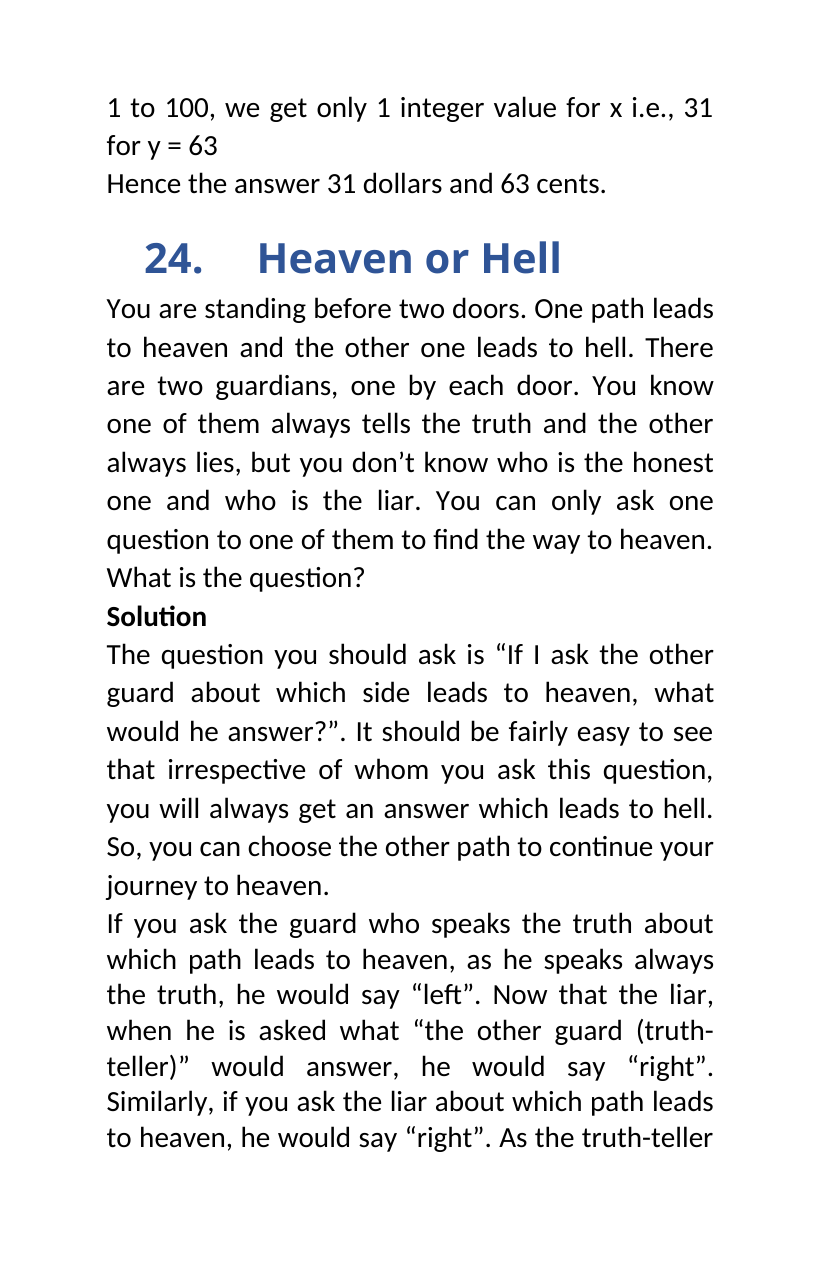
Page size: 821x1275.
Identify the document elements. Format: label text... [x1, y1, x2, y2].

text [106, 905, 714, 1154]
subtitle Heaven or Hell [144, 229, 714, 286]
text Hence the answer 31 dollars and 63 cents. [106, 166, 714, 201]
text Solution [106, 598, 714, 633]
text You are standing before two doors. One path leads to heaven and the other one leads to hell. There are two guardians, one by each door. You know one of them always tells the truth and the other always lies, but you don’t know who is the honest one and who is the liar. You can only ask one question to one of them to find the way to heaven. What is the question? [106, 290, 714, 595]
text The question you should ask is “If I ask the other guard about which side leads to heaven, what would he answer?”. It should be fairly easy to see that irrespective of whom you ask this question, you will always get an answer which leads to hell. So, you can choose the other path to continue your journey to heaven. [106, 636, 714, 902]
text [106, 89, 714, 163]
